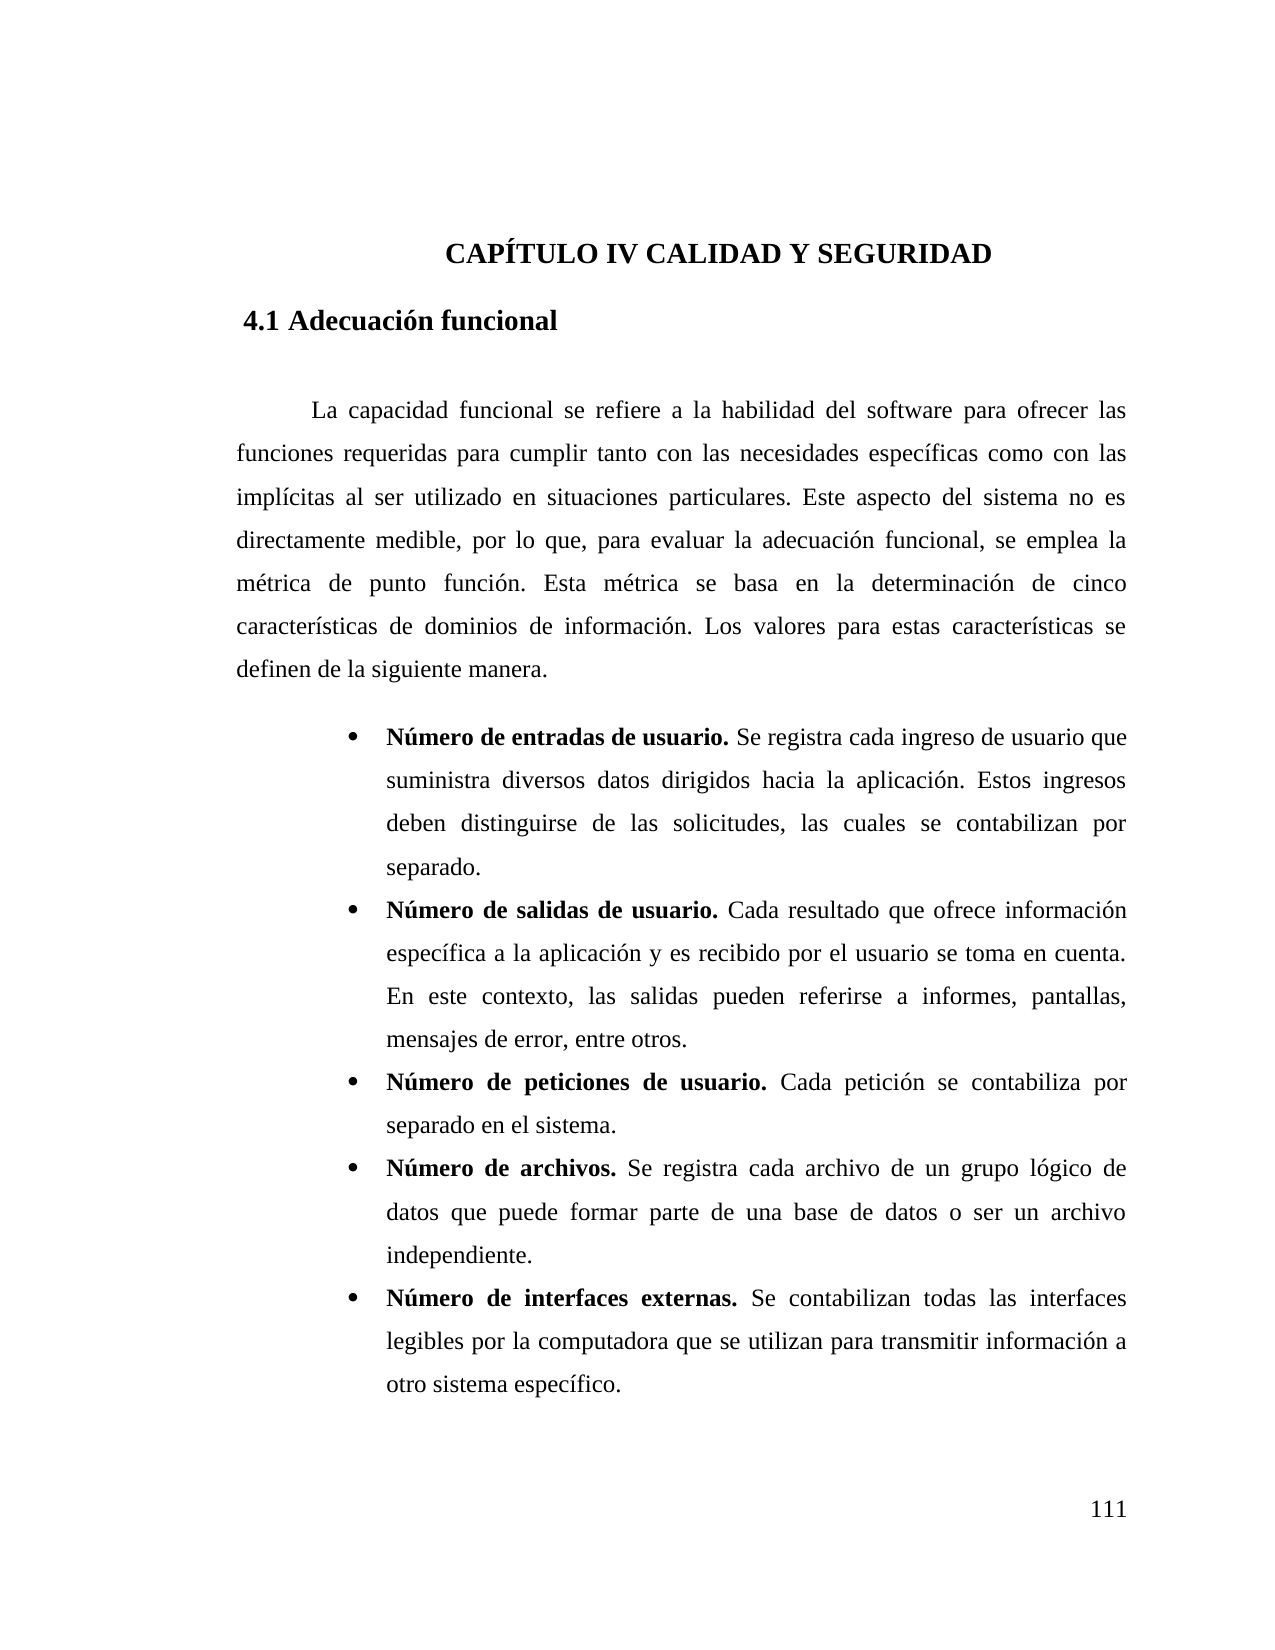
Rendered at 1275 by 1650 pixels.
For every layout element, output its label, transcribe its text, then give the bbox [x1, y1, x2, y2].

subtitle CAPÍTULO IV CALIDAD Y SEGURIDAD [274, 236, 1127, 270]
text La capacidad funcional se refiere a la habilidad del software para ofrecer las funciones requeridas para cumplir tanto con las necesidades específicas como con las implícitas al ser utilizado en situaciones particulares. Este aspecto del sistema no es directamente medible, por lo que, para evaluar la adecuación funcional, se emplea la métrica de punto función. Esta métrica se basa en la determinación de cinco características de dominios de información. Los valores para estas características se definen de la siguiente manera. [236, 395, 1127, 683]
list Número de salidas de usuario. Cada resultado que ofrece información específica a la aplicación y es recibido por el usuario se toma en cuenta. En este contexto, las salidas pueden referirse a informes, pantallas, mensajes de error, entre otros. [349, 895, 1127, 1053]
list Número de interfaces externas. Se contabilizan todas las interfaces legibles por la computadora que se utilizan para transmitir información a otro sistema específico. [349, 1283, 1127, 1398]
list Número de peticiones de usuario. Cada petición se contabiliza por separado en el sistema. [349, 1067, 1127, 1139]
list Número de archivos. Se registra cada archivo de un grupo lógico de datos que puede formar parte de una base de datos o ser un archivo independiente. [349, 1153, 1127, 1268]
subtitle Adecuación funcional [243, 303, 1127, 337]
list Número de entradas de usuario. Se registra cada ingreso de usuario que suministra diversos datos dirigidos hacia la aplicación. Estos ingresos deben distinguirse de las solicitudes, las cuales se contabilizan por separado. [349, 722, 1127, 880]
